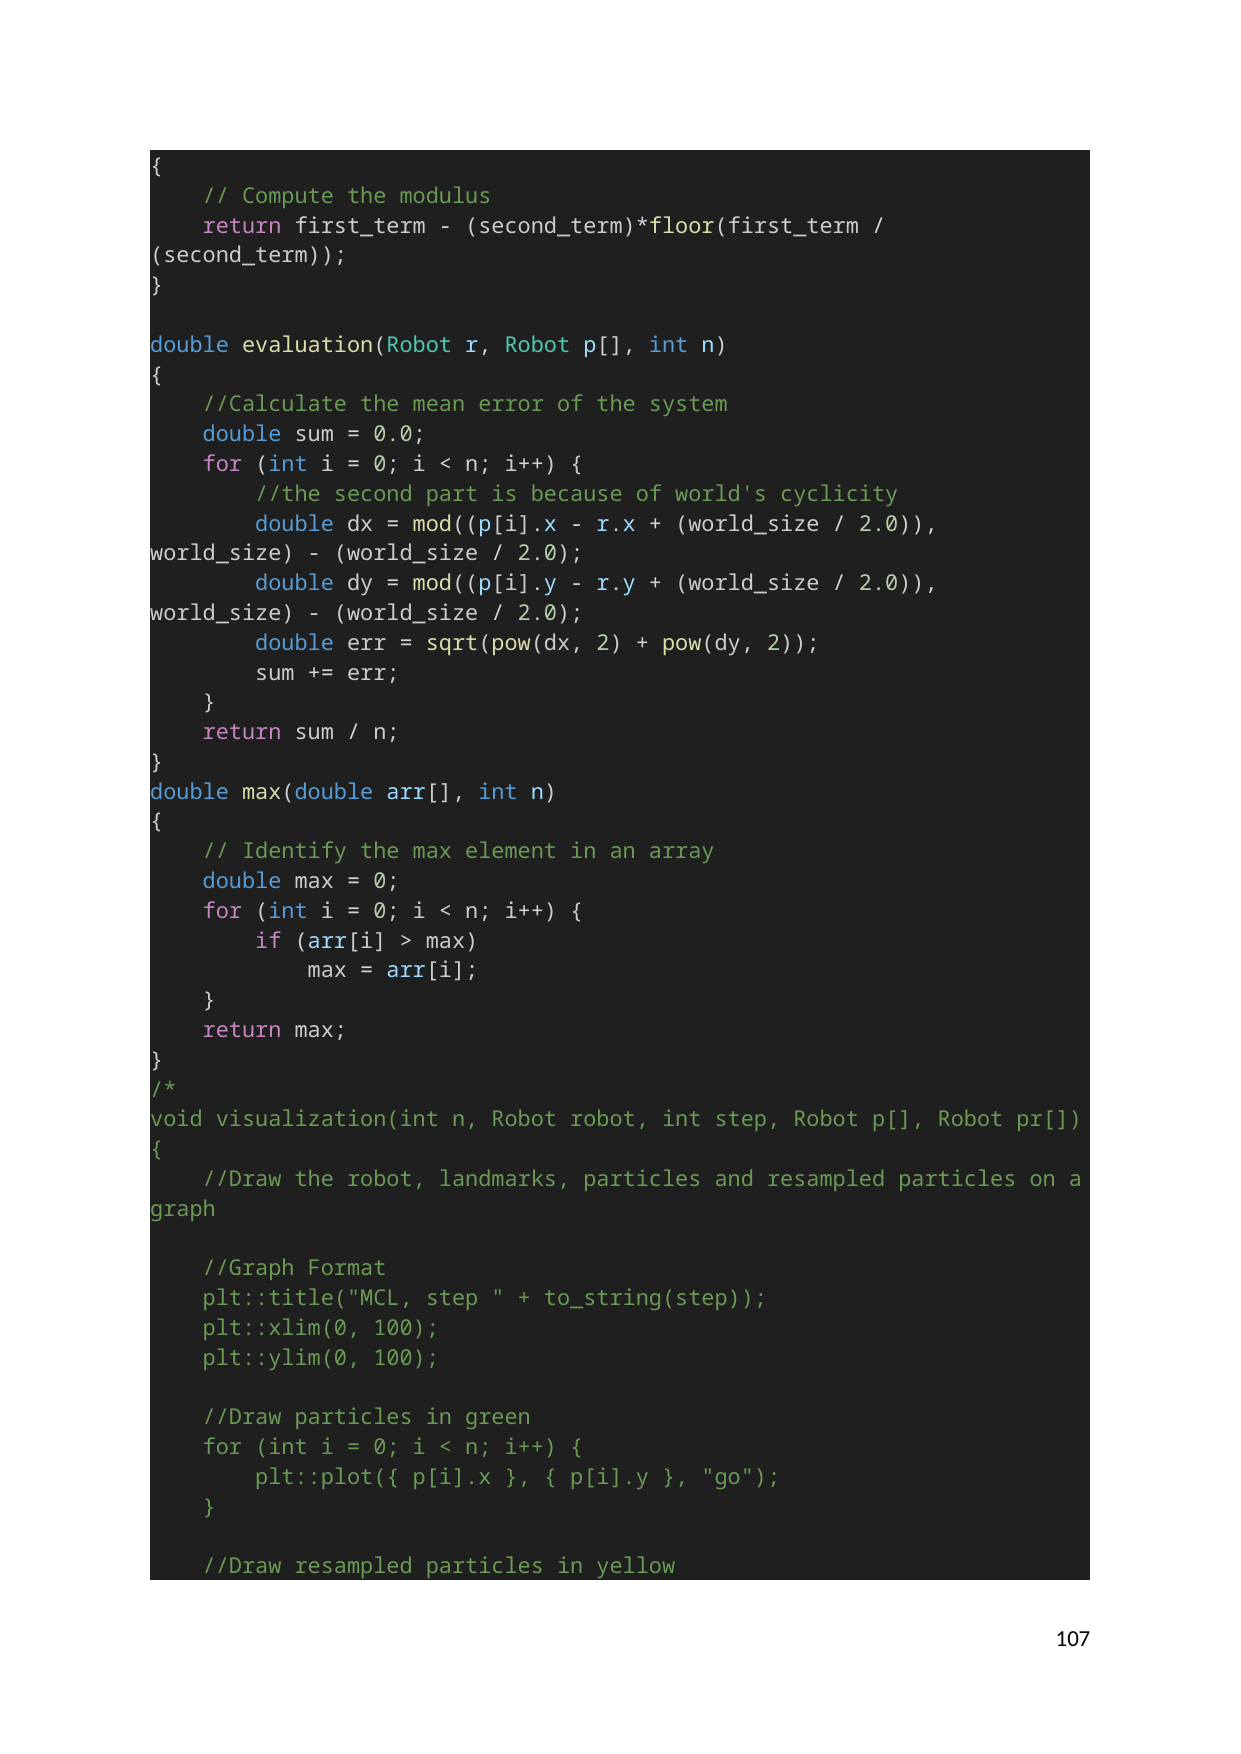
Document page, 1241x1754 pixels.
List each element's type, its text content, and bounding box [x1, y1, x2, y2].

text return first_term - (second_term)*floor(first_term / (second_term)); [150, 209, 1090, 269]
text plt::plot({ p[i].x }, { p[i].y }, "go"); [150, 1461, 1090, 1491]
text // Identify the max element in an array [150, 835, 1090, 865]
text double max(double arr[], int n) [150, 776, 1090, 805]
text //Calculate the mean error of the system [150, 388, 1090, 418]
text } [150, 746, 1090, 776]
text { [150, 1133, 1090, 1163]
text //Draw resampled particles in yellow [150, 1550, 1090, 1580]
text { [150, 805, 1090, 835]
text void visualization(int n, Robot robot, int step, Robot p[], Robot pr[]) [150, 1103, 1090, 1133]
text //the second part is because of world's cyclicity [150, 478, 1090, 507]
text } [150, 269, 1090, 299]
text return sum / n; [150, 716, 1090, 746]
text double dx = mod((p[i].x - r.x + (world_size / 2.0)), world_size) - (world_size / 2.0); [150, 507, 1090, 567]
text { [150, 150, 1090, 180]
text } [150, 1491, 1090, 1520]
text double sum = 0.0; [150, 418, 1090, 448]
text } [150, 1044, 1090, 1073]
text //Draw the robot, landmarks, particles and resampled particles on a graph [150, 1163, 1090, 1222]
text // Compute the modulus [150, 180, 1090, 209]
text { [150, 358, 1090, 388]
text plt::ylim(0, 100); [150, 1342, 1090, 1371]
text } [150, 984, 1090, 1014]
text /* [150, 1073, 1090, 1103]
text sum += err; [150, 656, 1090, 686]
text plt::title("MCL, step " + to_string(step)); [150, 1282, 1090, 1312]
text max = arr[i]; [150, 954, 1090, 984]
text if (arr[i] > max) [150, 924, 1090, 954]
text for (int i = 0; i < n; i++) { [150, 1431, 1090, 1461]
text double evaluation(Robot r, Robot p[], int n) [150, 329, 1090, 358]
text plt::xlim(0, 100); [150, 1312, 1090, 1342]
text } [150, 686, 1090, 716]
text double max = 0; [150, 865, 1090, 895]
text for (int i = 0; i < n; i++) { [150, 895, 1090, 924]
text double dy = mod((p[i].y - r.y + (world_size / 2.0)), world_size) - (world_size / 2.0); [150, 567, 1090, 627]
text //Draw particles in green [150, 1401, 1090, 1431]
text for (int i = 0; i < n; i++) { [150, 448, 1090, 478]
text double err = sqrt(pow(dx, 2) + pow(dy, 2)); [150, 627, 1090, 656]
text return max; [150, 1014, 1090, 1044]
text //Graph Format [150, 1252, 1090, 1282]
